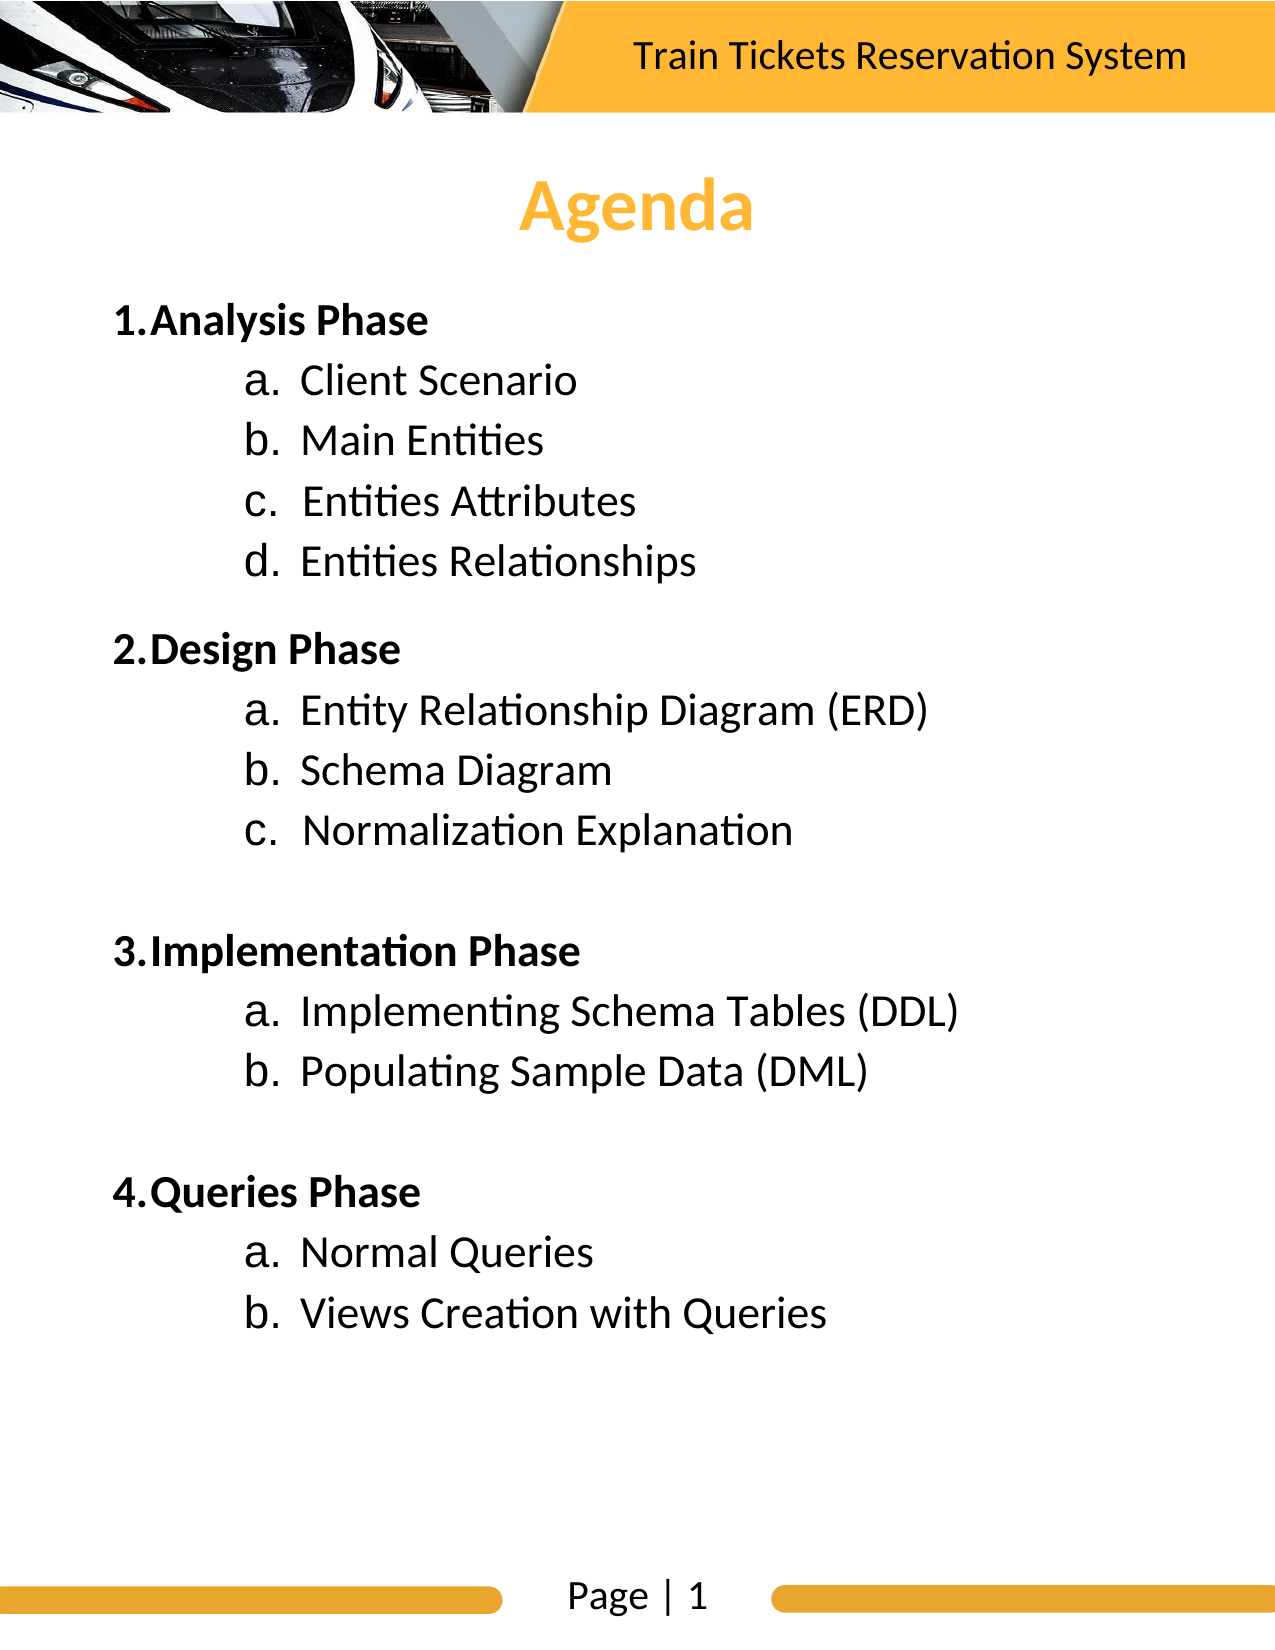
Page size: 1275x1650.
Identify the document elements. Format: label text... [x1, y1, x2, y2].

list Normalization Explanation [244, 801, 1125, 857]
list Implementation Phase [112, 922, 1125, 978]
list Client Scenario [244, 351, 1125, 407]
list Normal Queries [244, 1223, 1125, 1279]
list Implementing Schema Tables (DDL) [244, 982, 1125, 1038]
list Populating Sample Data (DML) [244, 1042, 1125, 1098]
list Entities Relationships [244, 532, 1125, 618]
list Queries Phase [112, 1163, 1125, 1219]
list Main Entities [244, 411, 1125, 467]
list Views Creation with Queries [244, 1284, 1125, 1339]
list Entity Relationship Diagram (ERD) [244, 681, 1125, 736]
list Analysis Phase [112, 291, 1125, 347]
list Schema Diagram [244, 741, 1125, 797]
list Entities Attributes [244, 472, 1125, 527]
picture [0, 1, 1275, 120]
list Design Phase [112, 620, 1125, 676]
